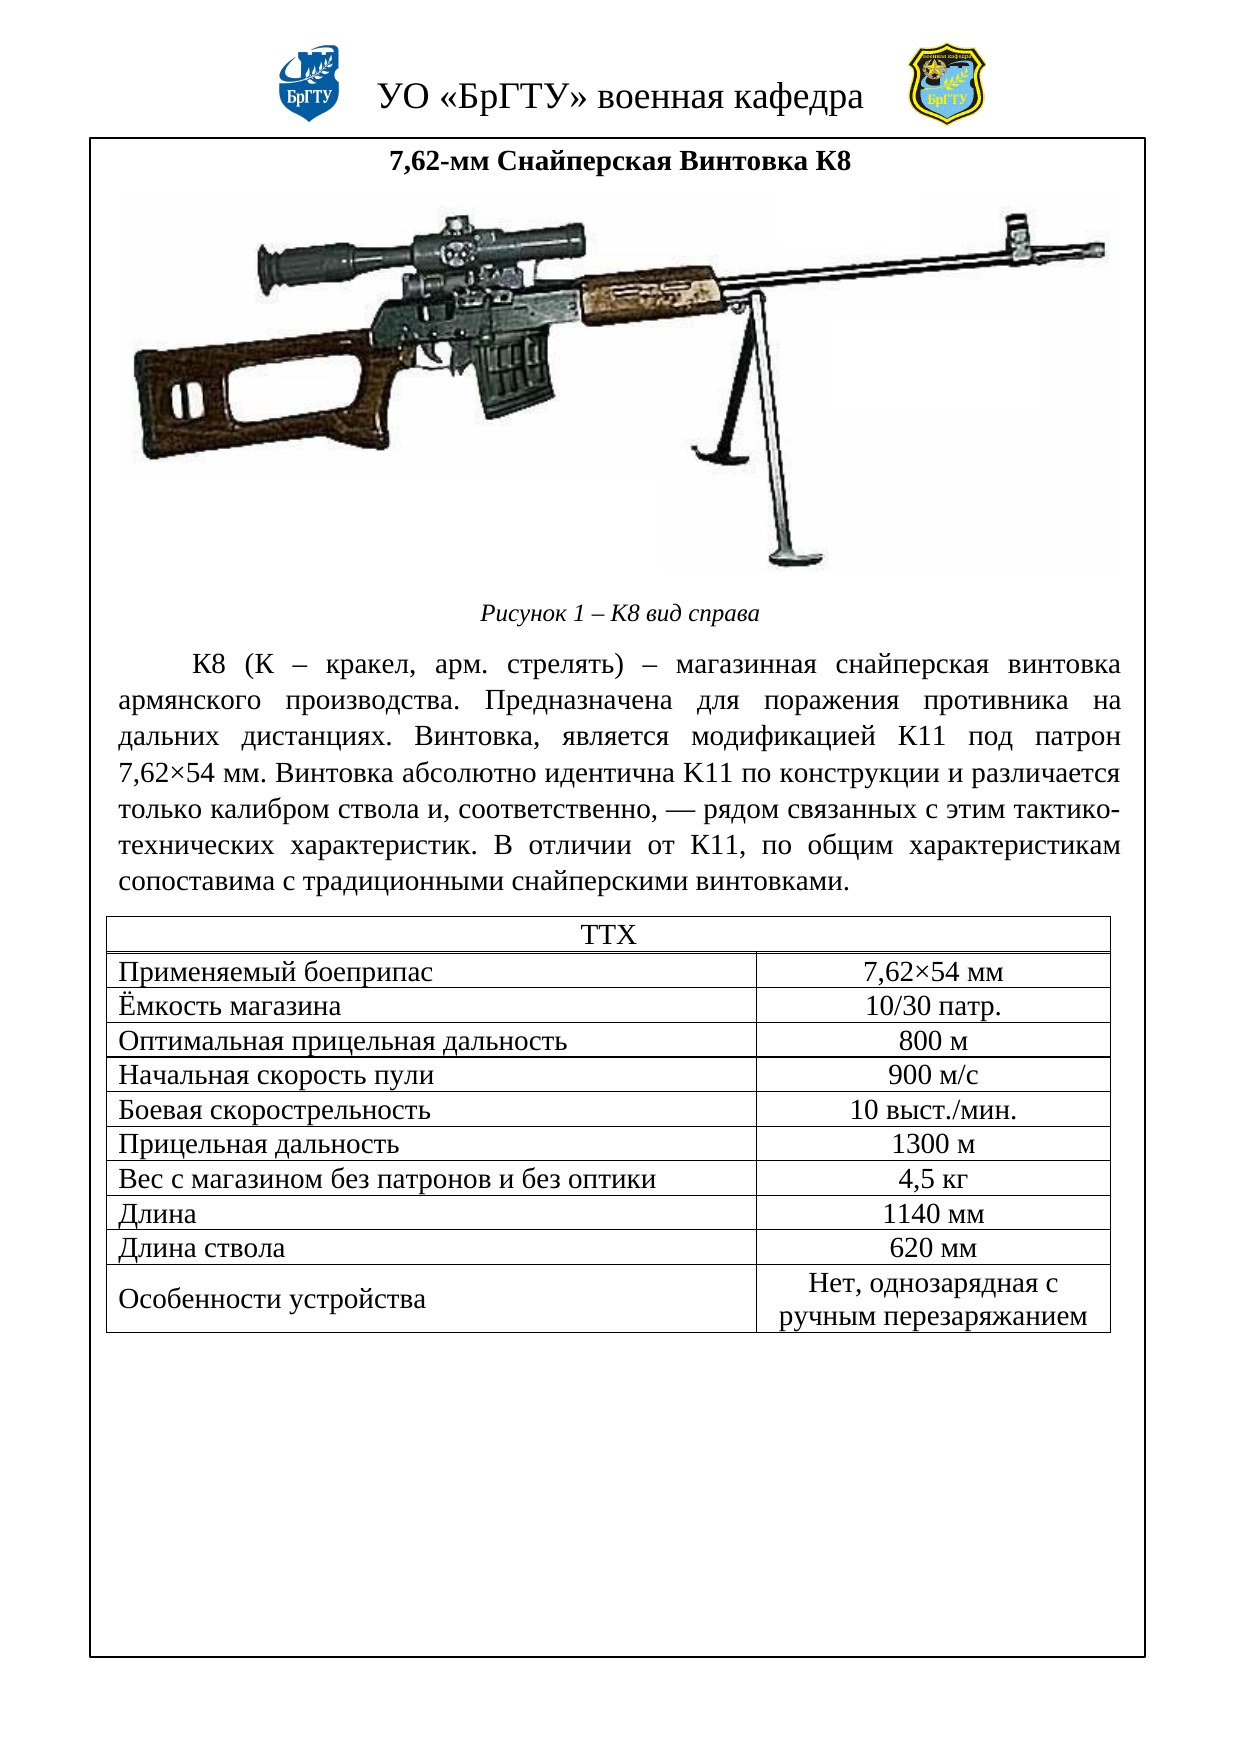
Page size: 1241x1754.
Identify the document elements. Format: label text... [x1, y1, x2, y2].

table_cell Нет, однозарядная с ручным перезаряжанием [757, 1265, 1110, 1332]
table_cell 620 мм [757, 1230, 1110, 1264]
table_header ТТХ [107, 917, 1110, 951]
table_cell Начальная скорость пули [107, 1058, 756, 1091]
text К8 (К – кракел, арм. стрелять) – магазинная снайперская винтовка армянского производства. Предназначена для поражения противника на дальних дистанциях. Винтовка, является модификацией К11 под патрон 7,62×54 мм. Винтовка абсолютно идентична K11 по конструкции и различается только калибром ствола и, соответственно, — рядом связанных с этим тактико-технических характеристик. В отличии от К11, по общим характеристикам сопоставима с традиционными снайперскими винтовками. [118, 646, 1122, 897]
table_cell Длина ствола [107, 1230, 756, 1264]
picture [907, 42, 987, 126]
table_cell 1140 мм [757, 1196, 1110, 1229]
picture [122, 196, 1118, 580]
table_cell Оптимальная прицельная дальность [107, 1023, 756, 1056]
table_cell 1300 м [757, 1127, 1110, 1160]
table_cell Ёмкость магазина [107, 988, 756, 1022]
table_cell Применяемый боеприпас [107, 954, 756, 987]
table_cell 900 м/с [757, 1058, 1110, 1091]
text 7,62-мм Снайперская Винтовка К8 [118, 143, 1122, 177]
text Рисунок 1 – К8 вид справа [118, 598, 1122, 627]
table_cell Вес с магазином без патронов и без оптики [107, 1161, 756, 1195]
table_cell 10/30 патр. [757, 988, 1110, 1022]
table_cell 4,5 кг [757, 1161, 1110, 1195]
table_cell 10 выст./мин. [757, 1092, 1110, 1126]
table_cell Особенности устройства [107, 1265, 756, 1332]
table_cell Прицельная дальность [107, 1127, 756, 1160]
table_cell Длина [107, 1196, 756, 1229]
table_cell 800 м [757, 1023, 1110, 1056]
table_cell Боевая скорострельность [107, 1092, 756, 1126]
table_cell 7,62×54 мм [757, 954, 1110, 987]
picture [270, 44, 348, 123]
